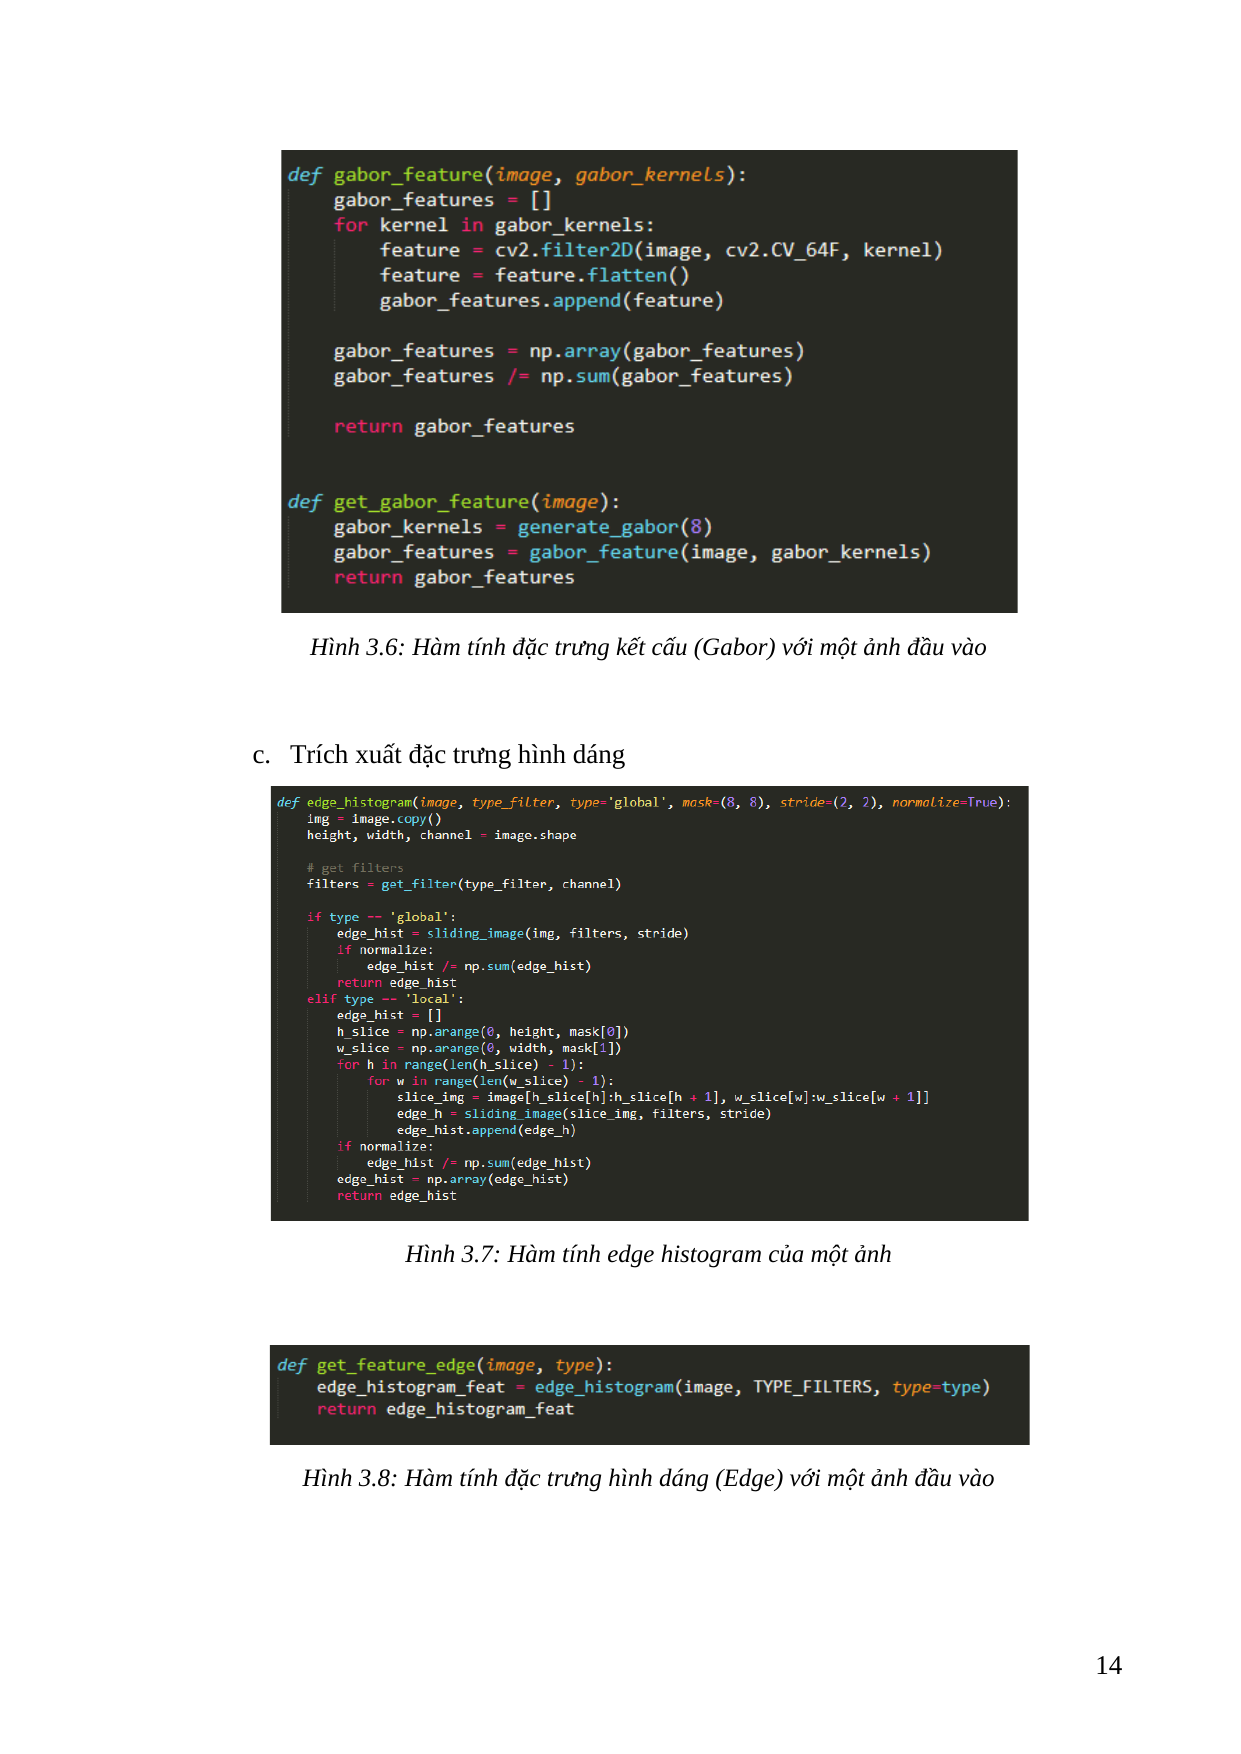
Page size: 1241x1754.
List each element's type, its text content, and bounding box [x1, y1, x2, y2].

picture [281, 150, 1018, 613]
picture [269, 1345, 1030, 1445]
subtitle Hình 3.8: Hàm tính đặc trưng hình dáng (Edge) với một ảnh đầu vào [177, 1463, 1122, 1492]
subtitle Hình 3.6: Hàm tính đặc trưng kết cấu (Gabor) với một ảnh đầu vào [177, 632, 1122, 661]
list Trích xuất đặc trưng hình dáng [252, 738, 1122, 769]
subtitle Hình 3.7: Hàm tính edge histogram của một ảnh [177, 1239, 1122, 1268]
picture [270, 786, 1029, 1221]
